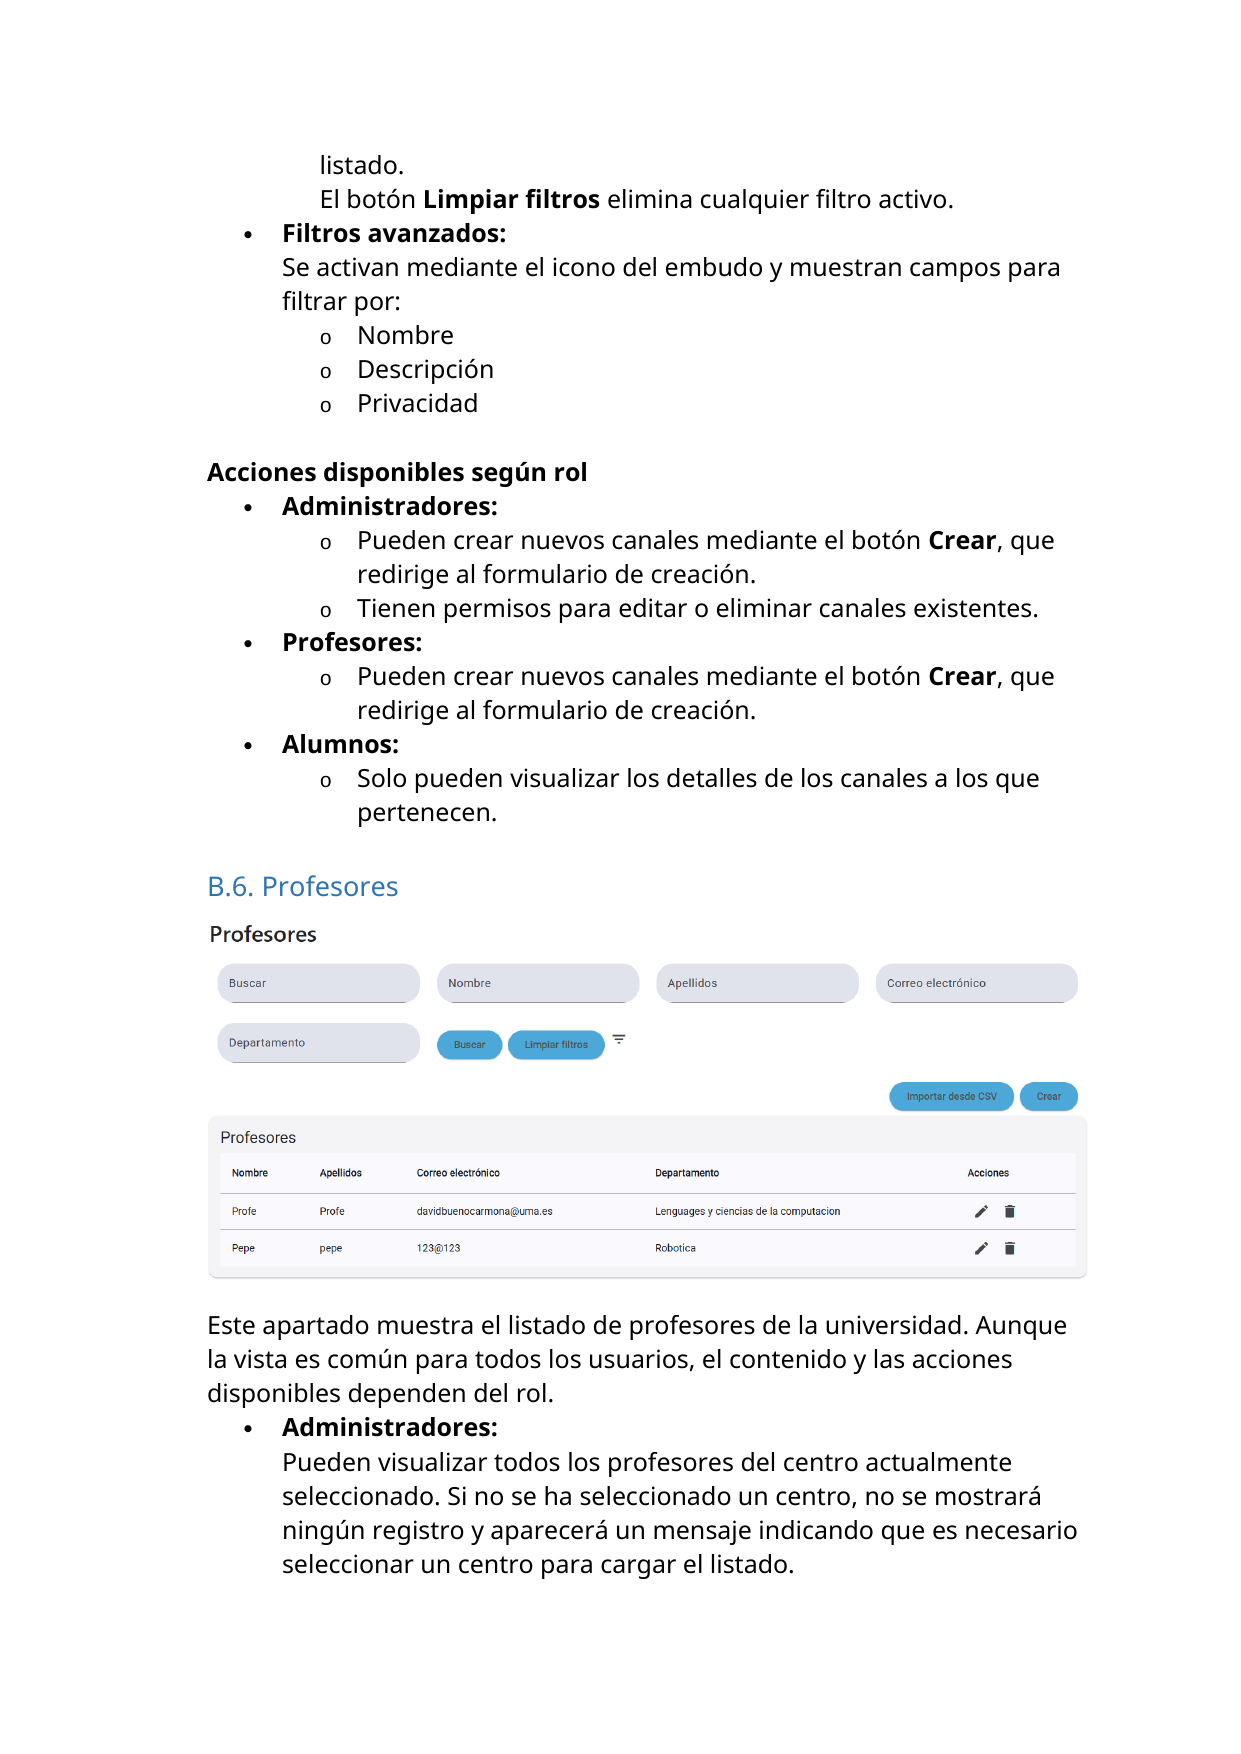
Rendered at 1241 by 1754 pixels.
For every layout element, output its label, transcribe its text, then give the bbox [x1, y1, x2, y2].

text Este apartado muestra el listado de profesores de la universidad. Aunque la vista es común para todos los usuarios, el contenido y las acciones disponibles dependen del rol. [207, 1308, 1092, 1410]
text Al pulsar el botón Buscar, se aplican los filtros y se actualiza el listado. El botón Limpiar filtros elimina cualquier filtro activo. [319, 148, 1092, 216]
list Pueden crear nuevos canales mediante el botón Crear, que redirige al formulario de creación. [319, 522, 1092, 591]
list Administradores: [244, 488, 1092, 522]
list Alumnos: [244, 727, 1092, 761]
list Descripción [319, 352, 1092, 386]
list Privacidad [319, 386, 1092, 420]
text Profesores [207, 867, 1092, 904]
list Profesores: [244, 624, 1092, 659]
list Tienen permisos para editar o eliminar canales existentes. [319, 591, 1092, 624]
picture [206, 916, 1092, 1308]
text Acciones disponibles según rol [207, 454, 1092, 488]
list Solo pueden visualizar los detalles de los canales a los que pertenecen. [319, 761, 1092, 829]
list Pueden crear nuevos canales mediante el botón Crear, que redirige al formulario de creación. [319, 659, 1092, 727]
list Nombre [319, 318, 1092, 352]
list Filtros avanzados: Se activan mediante el icono del embudo y muestran campos para filtrar por: [244, 216, 1092, 318]
list Administradores: Pueden visualizar todos los profesores del centro actualmente seleccionado. Si no se ha seleccionado un centro, no se mostrará ningún registro y aparecerá un mensaje indicando que es necesario seleccionar un centro para cargar el listado. [244, 1410, 1092, 1580]
